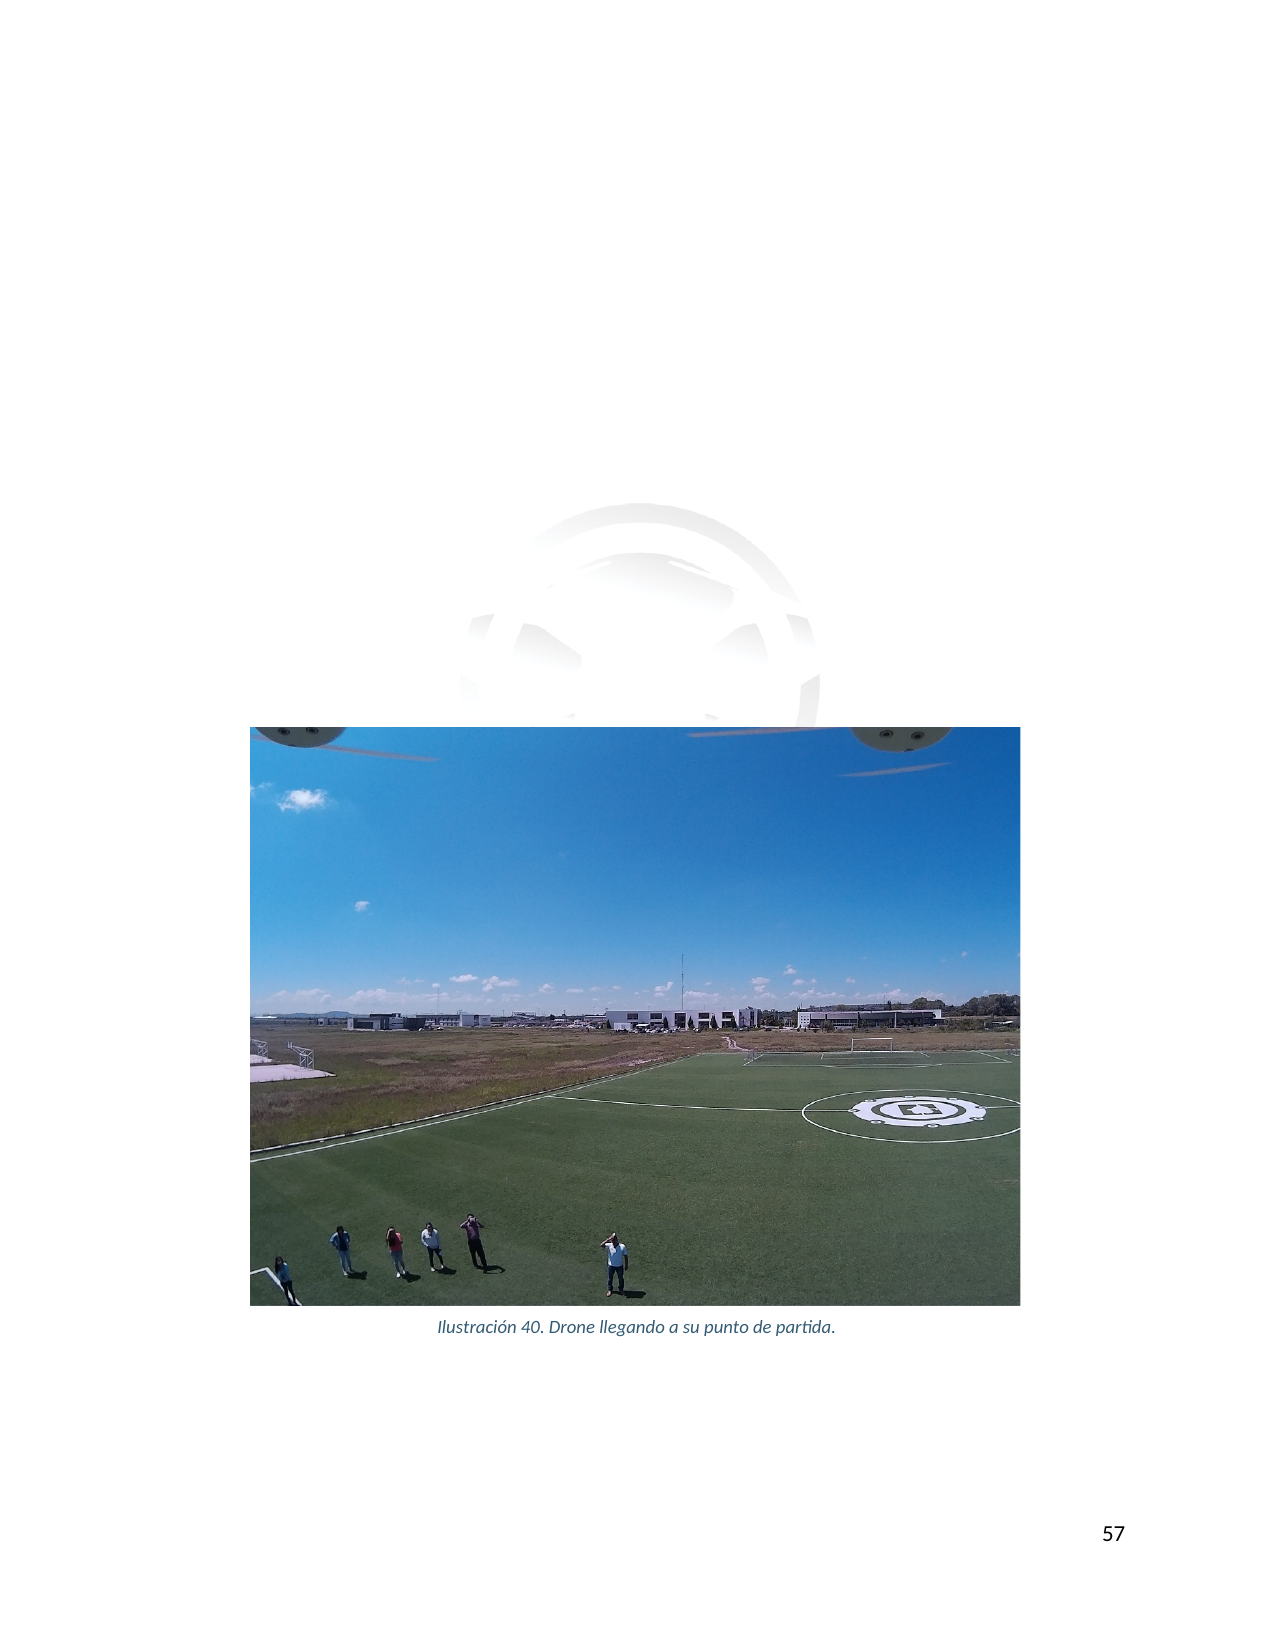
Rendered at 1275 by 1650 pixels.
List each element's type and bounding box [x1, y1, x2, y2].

picture [250, 727, 1022, 1306]
